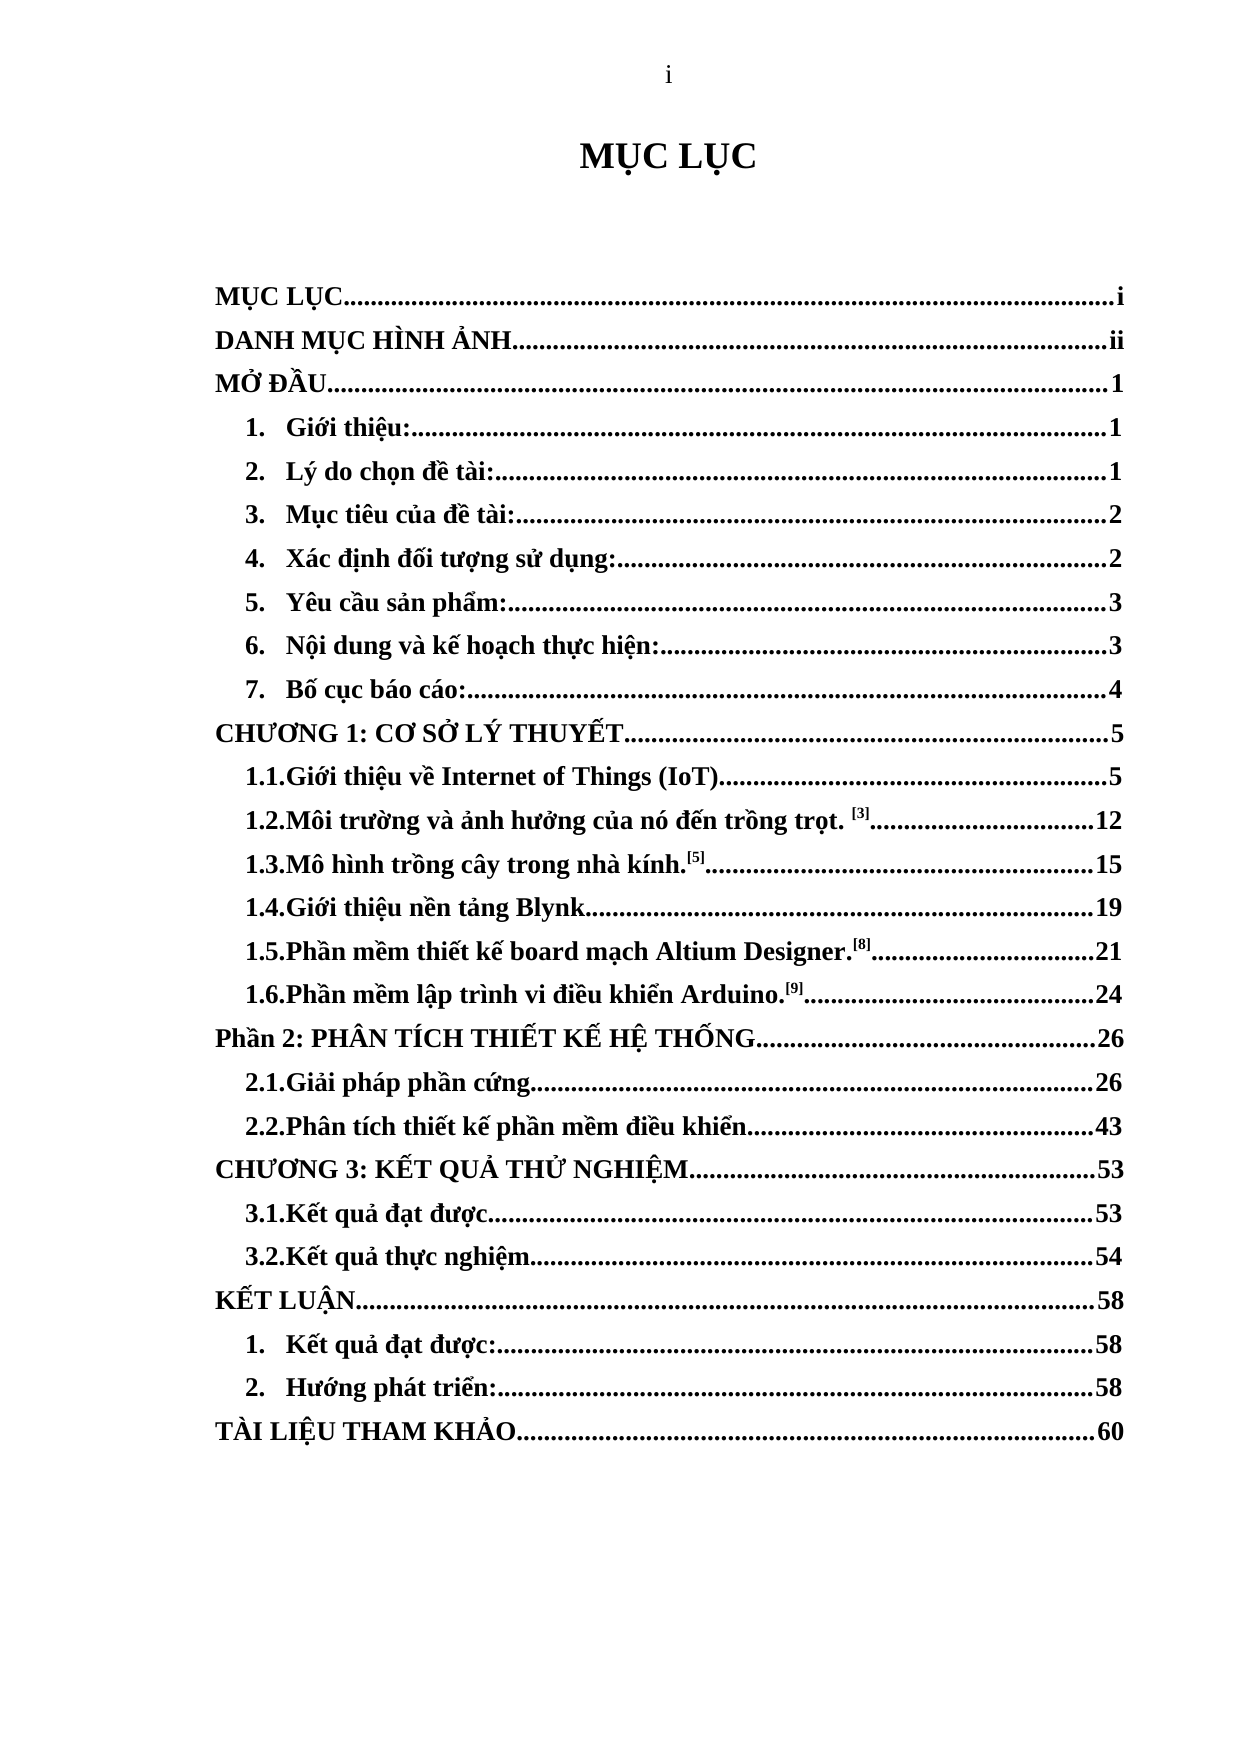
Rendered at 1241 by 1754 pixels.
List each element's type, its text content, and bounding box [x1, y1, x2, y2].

subtitle MỤC LỤC [215, 133, 1122, 176]
